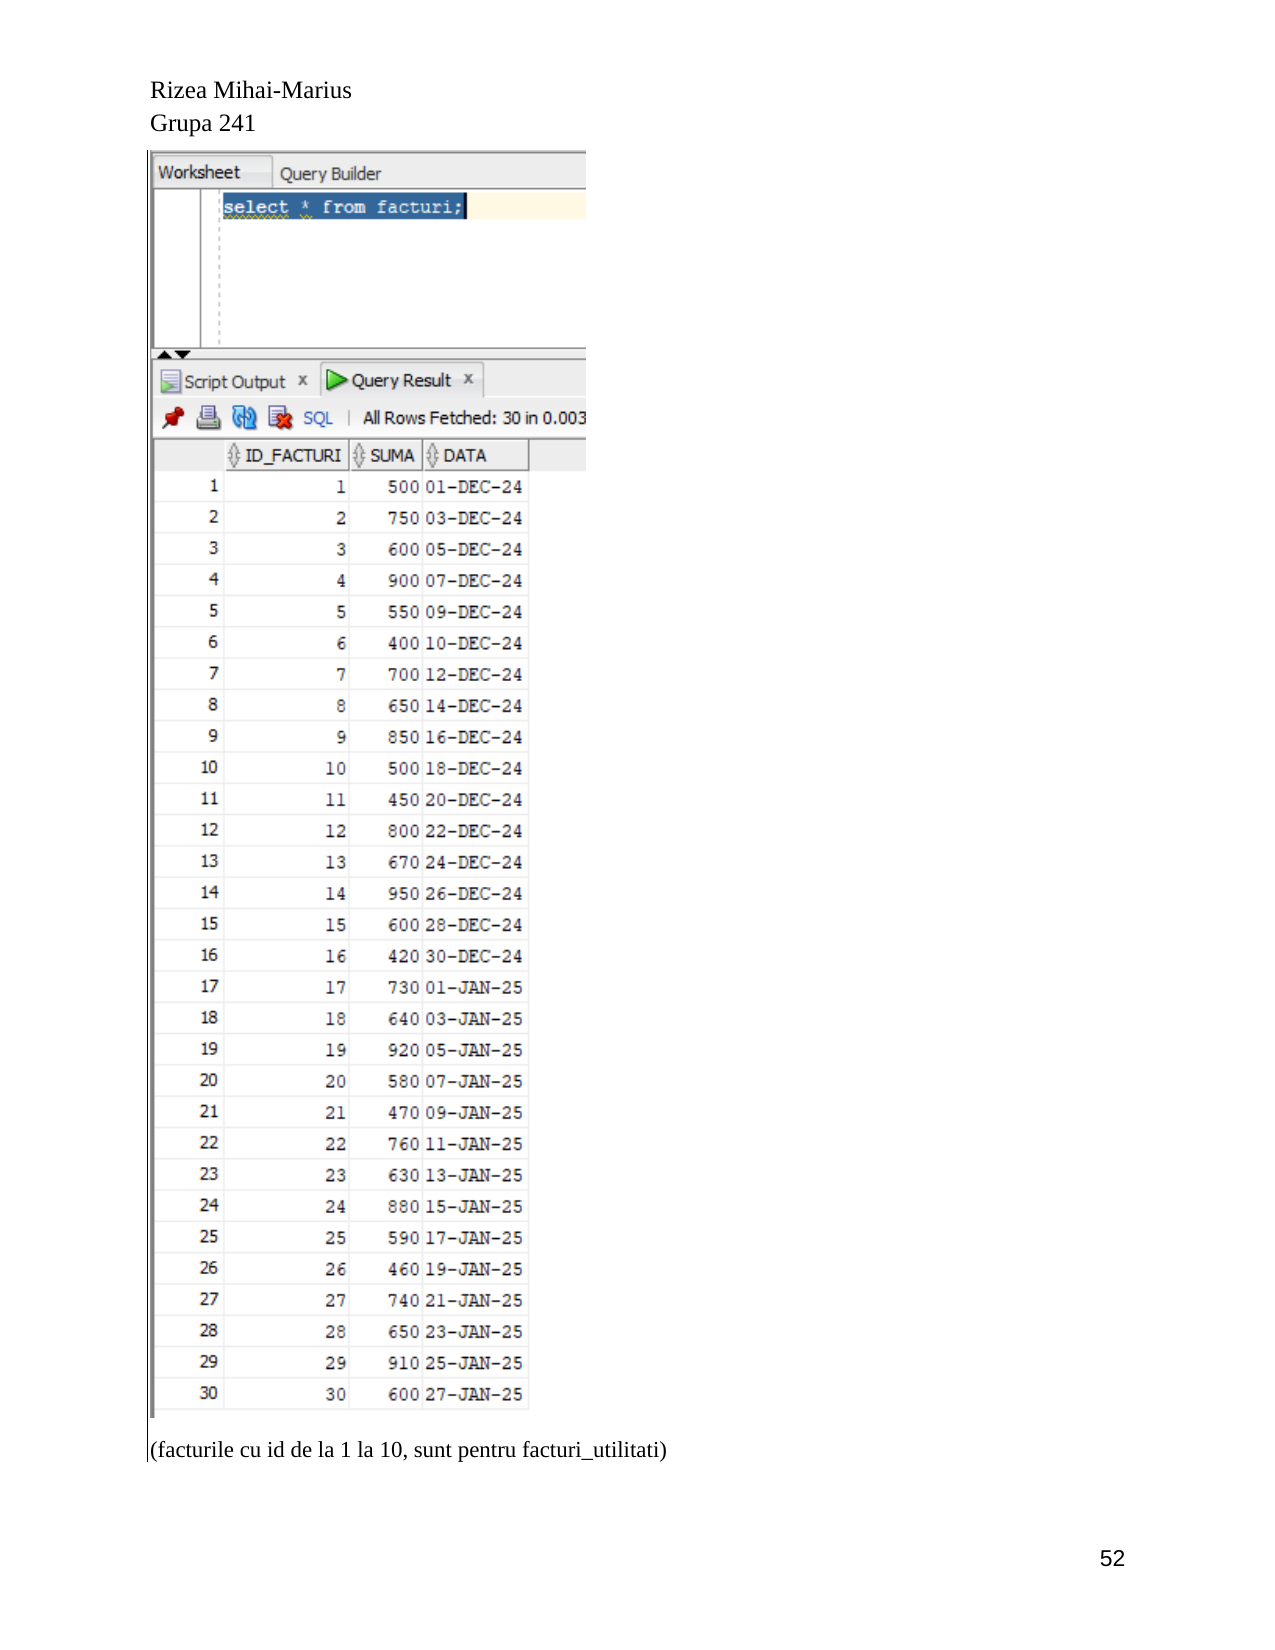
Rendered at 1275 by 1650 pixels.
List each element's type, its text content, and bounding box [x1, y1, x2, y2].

text (facturile cu id de la 1 la 10, sunt pentru facturi_utilitati) [148, 1436, 1125, 1462]
picture [150, 150, 586, 1418]
